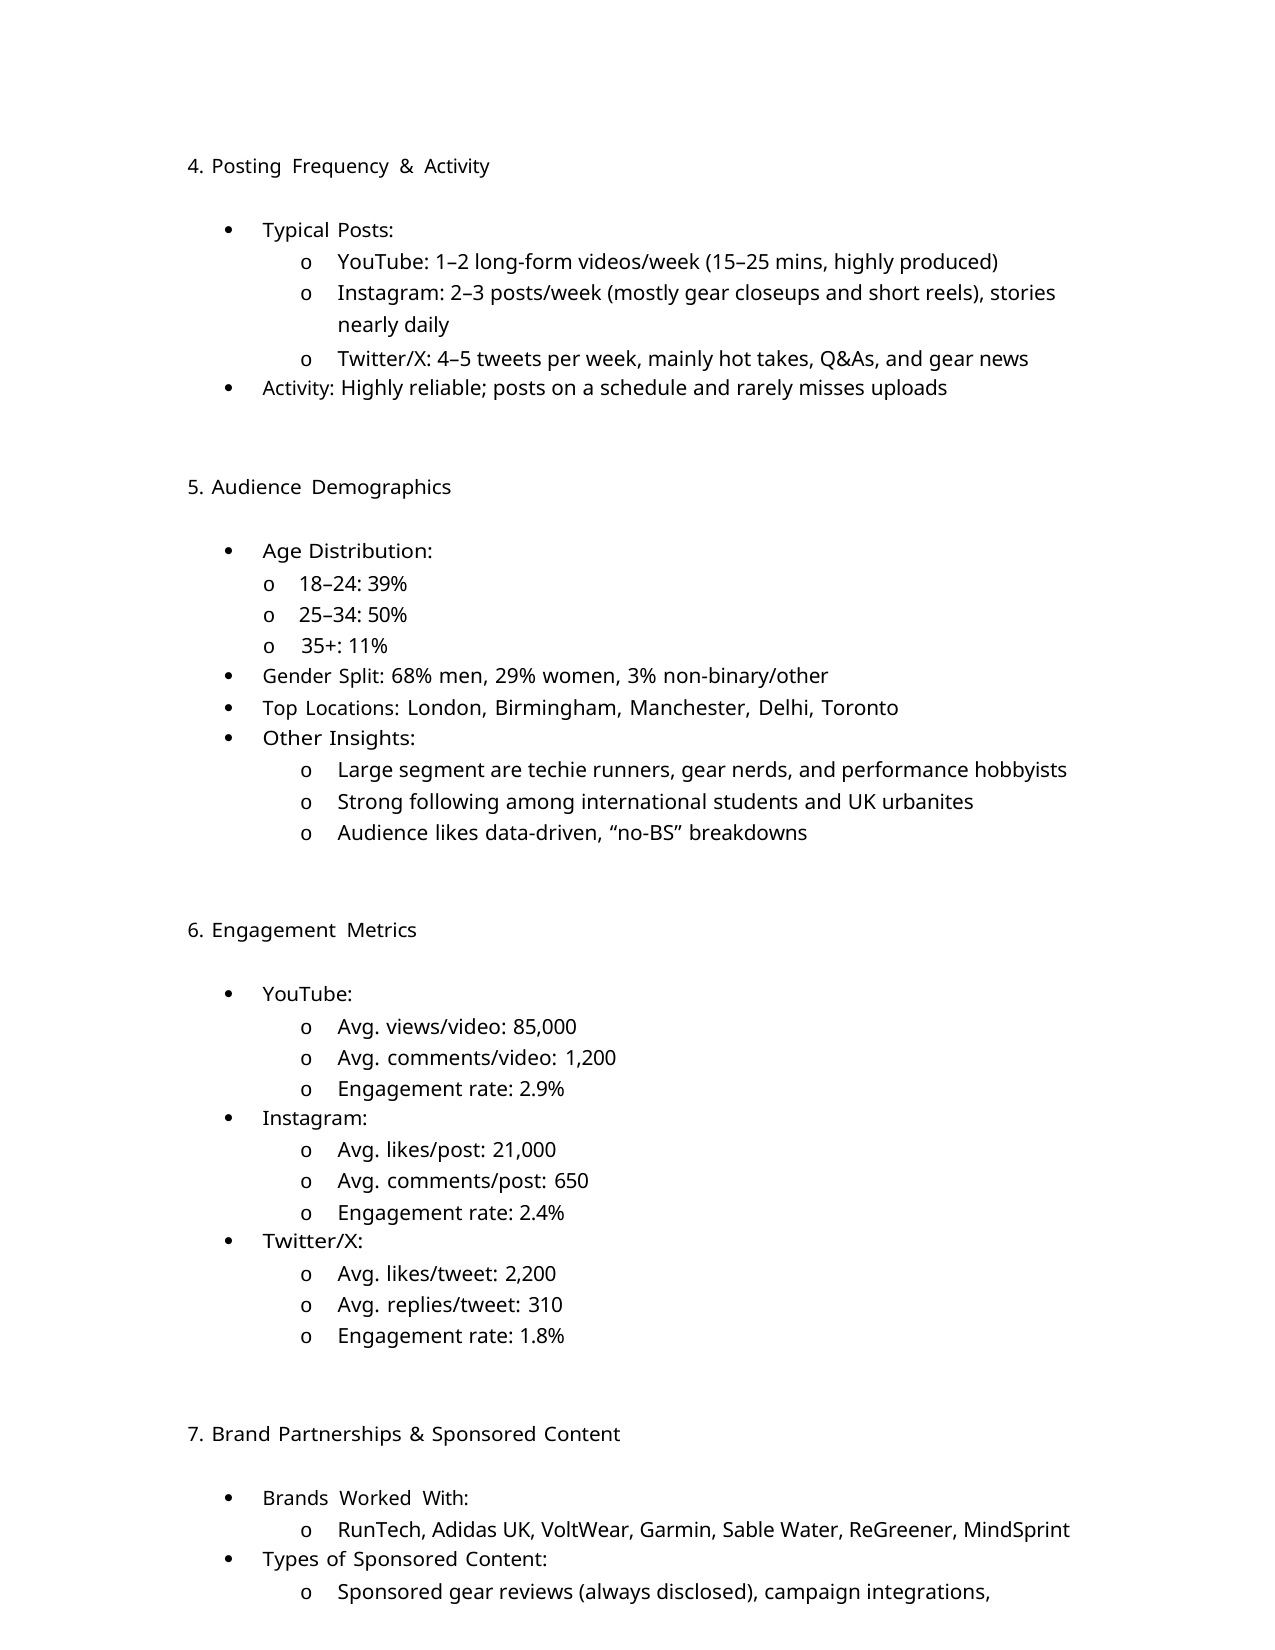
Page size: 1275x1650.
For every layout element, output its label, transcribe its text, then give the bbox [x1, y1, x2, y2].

list Posting Frequency & Activity [187, 152, 1087, 179]
list Age Distribution: [225, 537, 1087, 564]
list Brand Partnerships & Sponsored Content [187, 1420, 1087, 1447]
list Avg. comments/post: 650 [300, 1167, 1087, 1195]
list Types of Sponsored Content: [225, 1545, 1087, 1572]
list YouTube: [225, 980, 1087, 1007]
list Avg. likes/tweet: 2,200 [300, 1259, 1087, 1288]
list Gender Split: 68% men, 29% women, 3% non-binary/other [225, 661, 1087, 690]
list Twitter/X: 4–5 tweets per week, mainly hot takes, Q&As, and gear news [300, 344, 1087, 372]
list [300, 1577, 1048, 1606]
list Brands Worked With: [225, 1484, 1087, 1511]
list Audience Demographics [187, 473, 1087, 500]
text o 25–34: 50% [263, 600, 1087, 629]
list Avg. replies/tweet: 310 [300, 1290, 1087, 1319]
list Activity: Highly reliable; posts on a schedule and rarely misses uploads [225, 373, 1087, 402]
list Avg. comments/video: 1,200 [300, 1043, 1087, 1072]
text o 18–24: 39% [263, 569, 1087, 598]
list RunTech, Adidas UK, VoltWear, Garmin, Sable Water, ReGreener, MindSprint [300, 1515, 1087, 1544]
list Engagement rate: 2.4% [300, 1198, 1087, 1226]
list Engagement rate: 1.8% [300, 1322, 1087, 1350]
text o 35+: 11% [263, 632, 1087, 660]
list Other Insights: [225, 724, 1087, 751]
list Instagram: 2–3 posts/week (mostly gear closeups and short reels), stories nearly daily [300, 278, 1076, 338]
list YouTube: 1–2 long-form videos/week (15–25 mins, highly produced) [300, 247, 1087, 276]
list Engagement Metrics [187, 916, 1087, 943]
list Typical Posts: [225, 216, 1087, 243]
list Strong following among international students and UK urbanites [300, 787, 1087, 815]
list Avg. likes/post: 21,000 [300, 1135, 1087, 1164]
list Top Locations: London, Birmingham, Manchester, Delhi, Toronto [225, 693, 1087, 721]
list Instagram: [225, 1104, 1087, 1131]
list Engagement rate: 2.9% [300, 1074, 1087, 1103]
list Audience likes data-driven, “no-BS” breakdowns [300, 818, 1087, 847]
list Large segment are techie runners, gear nerds, and performance hobbyists [300, 756, 1087, 784]
list Avg. views/video: 85,000 [300, 1012, 1087, 1040]
list Twitter/X: [225, 1228, 1087, 1255]
